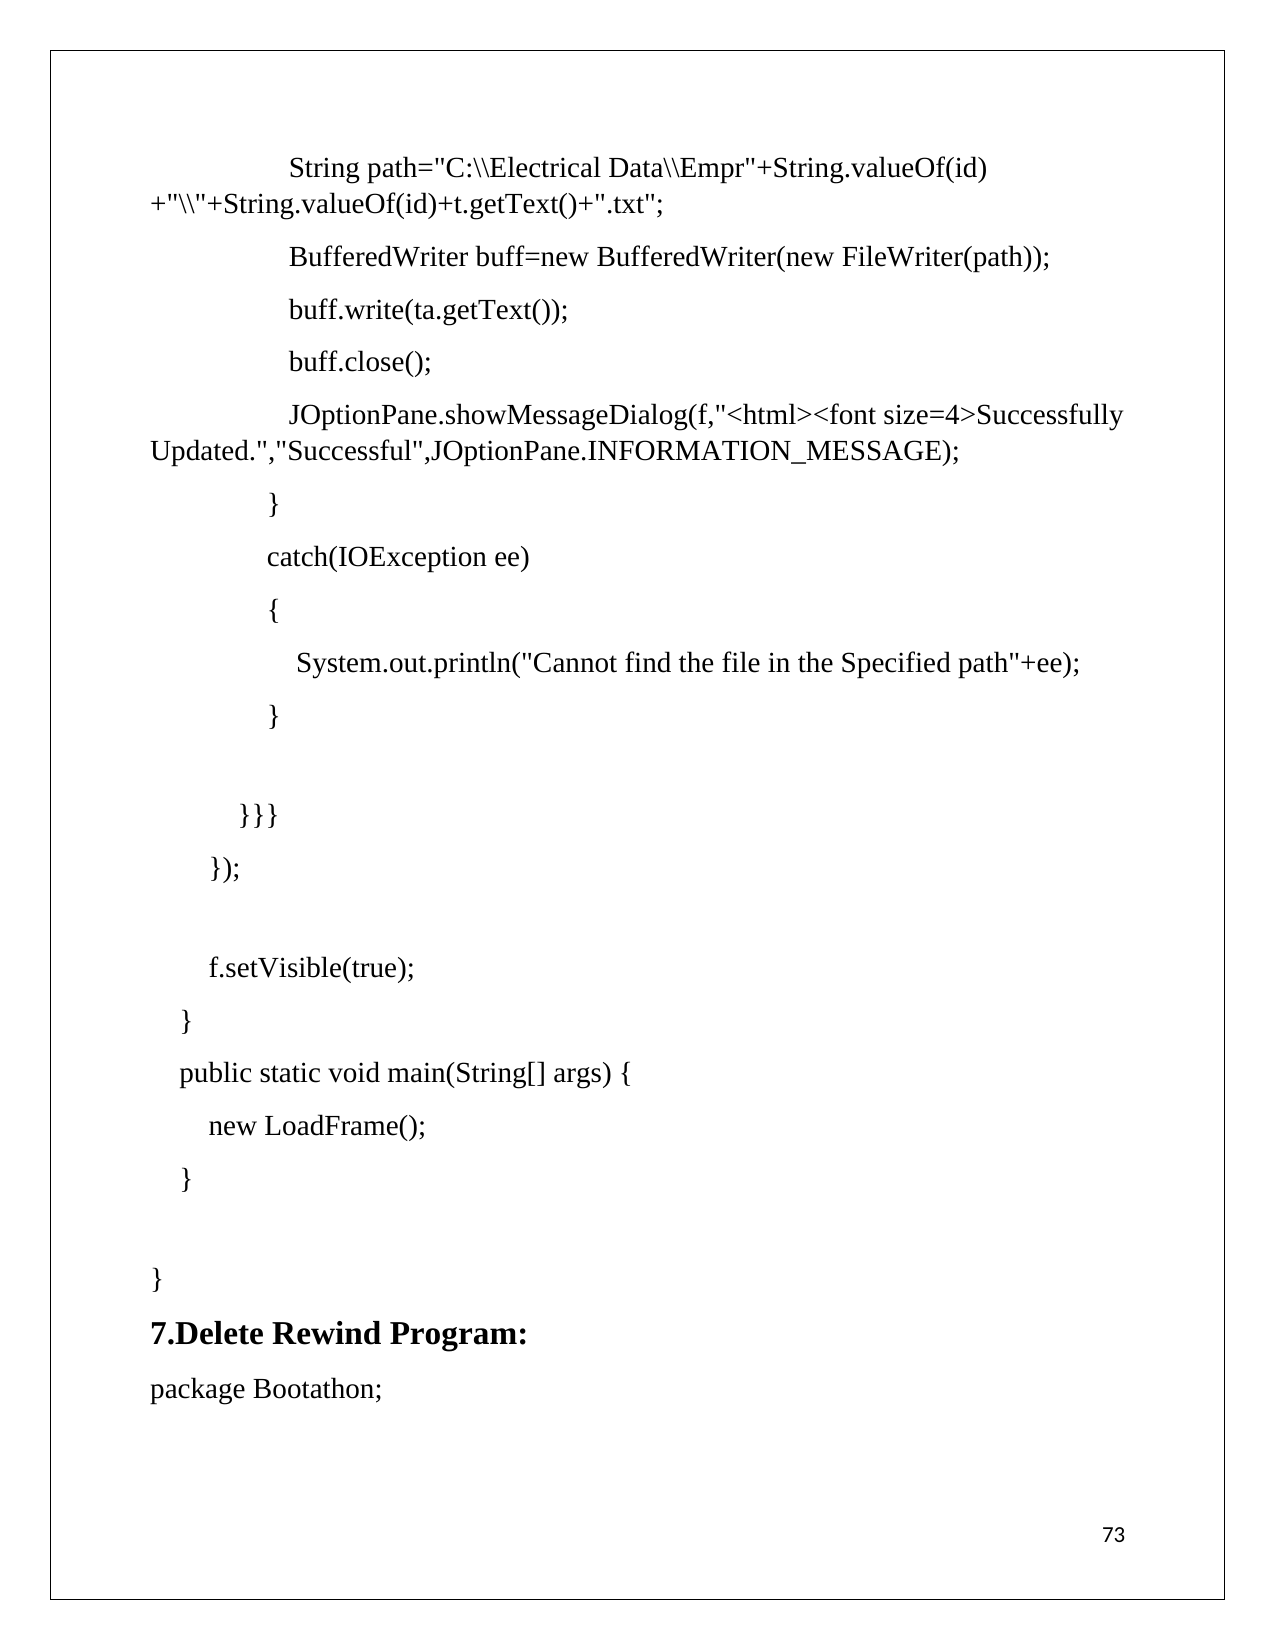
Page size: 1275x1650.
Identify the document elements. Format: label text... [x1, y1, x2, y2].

text { [150, 592, 1125, 626]
text catch(IOException ee) [150, 539, 1125, 573]
text new LoadFrame(); [150, 1108, 1125, 1142]
text } [150, 1003, 1125, 1036]
text 7.Delete Rewind Program: [150, 1313, 1125, 1352]
text } [150, 698, 1125, 731]
text }); [150, 850, 1125, 884]
text } [150, 1261, 1125, 1294]
text public static void main(String[] args) { [150, 1055, 1125, 1089]
text }}} [150, 797, 1125, 831]
text f.setVisible(true); [150, 950, 1125, 983]
text buff.write(ta.getText()); [150, 292, 1125, 325]
text String path="C:\\Electrical Data\\Empr"+String.valueOf(id)+"\\"+String.valueOf(id)+t.getText()+".txt"; [150, 150, 1125, 220]
text JOptionPane.showMessageDialog(f,"<html><font size=4>Successfully Updated.","Successful",JOptionPane.INFORMATION_MESSAGE); [150, 397, 1125, 467]
text buff.close(); [150, 344, 1125, 378]
text } [150, 1161, 1125, 1194]
text package Bootathon; [150, 1372, 1125, 1405]
text BufferedWriter buff=new BufferedWriter(new FileWriter(path)); [150, 239, 1125, 272]
text } [150, 486, 1125, 520]
text System.out.println("Cannot find the file in the Specified path"+ee); [150, 645, 1125, 678]
